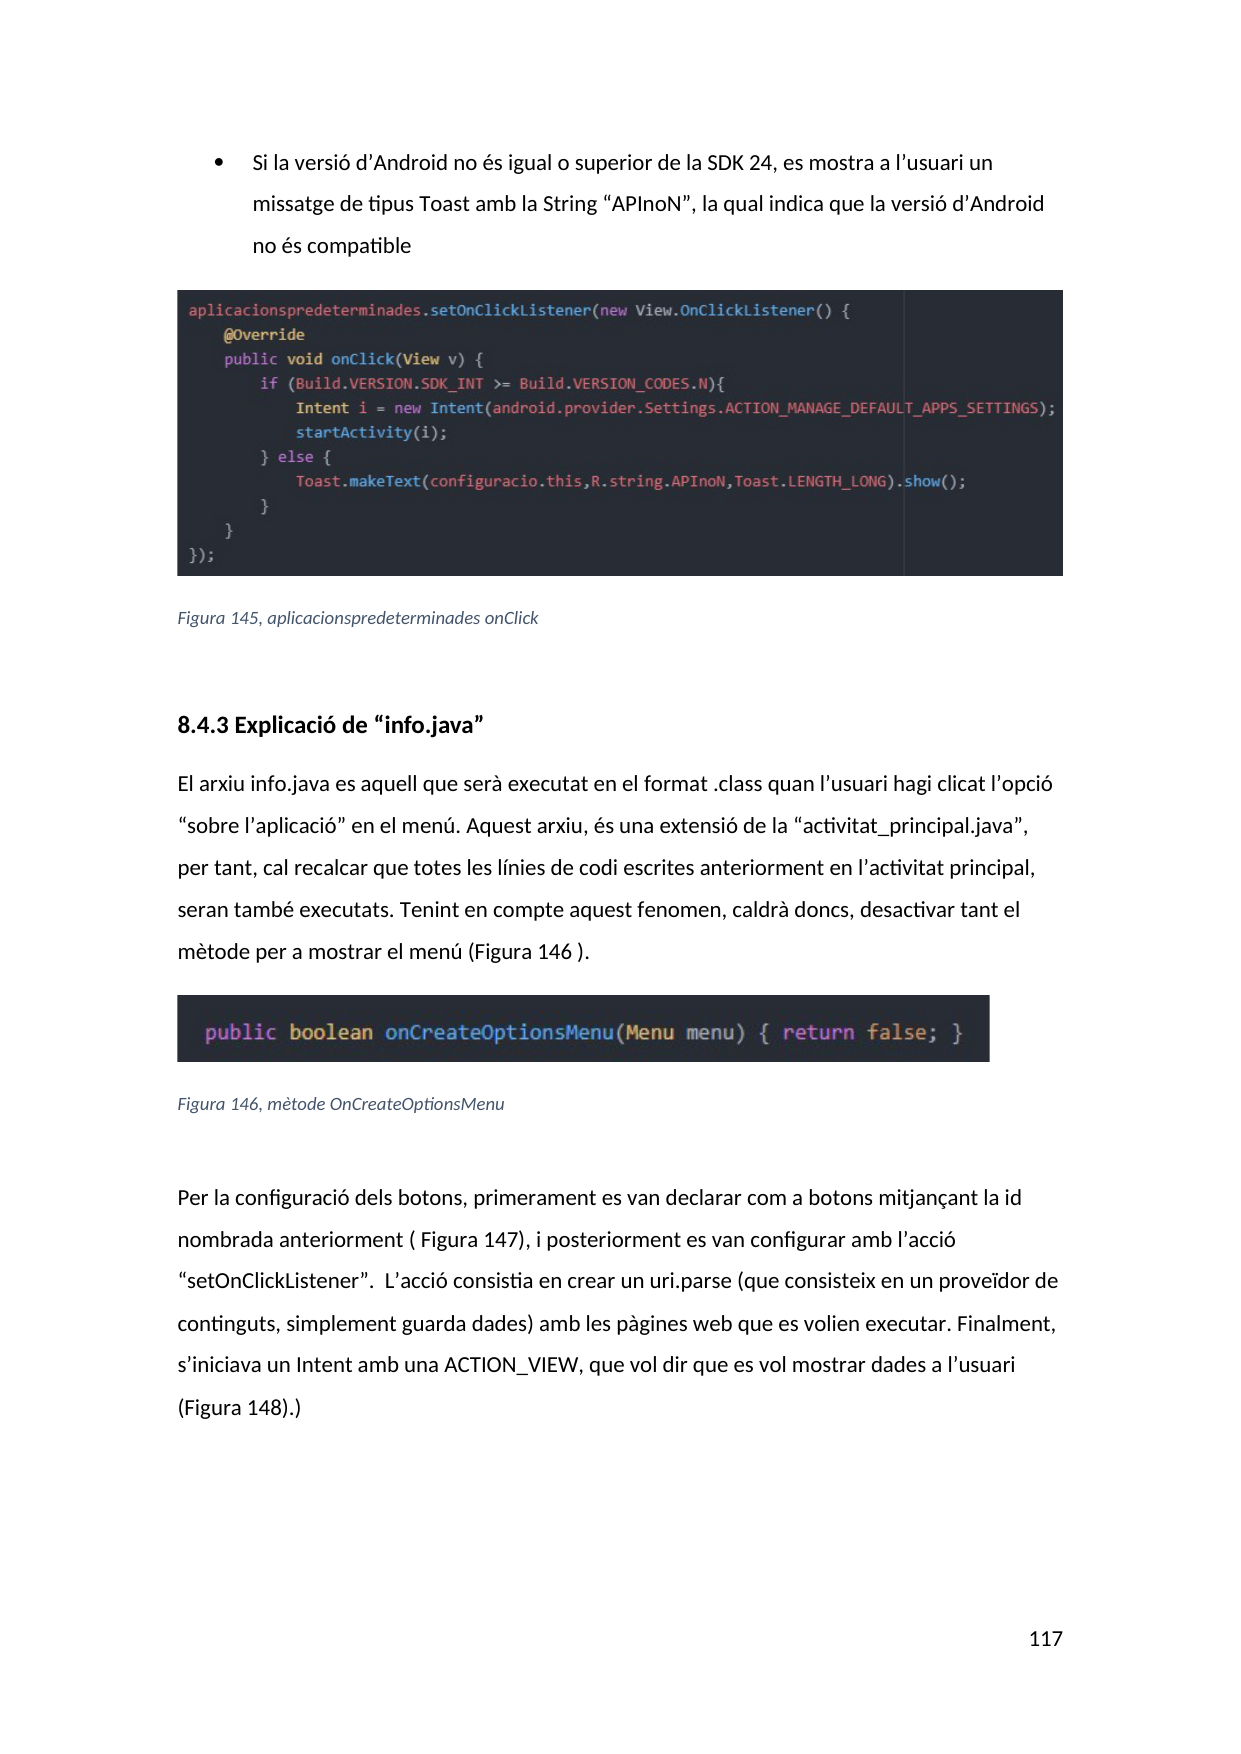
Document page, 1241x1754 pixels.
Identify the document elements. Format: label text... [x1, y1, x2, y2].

list Si la versió d’Android no és igual o superior de la SDK 24, es mostra a l’usuari un missatge de tipus Toast amb la String “APInoN”, la qual indica que la versió d’Android no és compatible [215, 148, 1063, 259]
text El arxiu info.java es aquell que serà executat en el format .class quan l’usuari hagi clicat l’opció “sobre l’aplicació” en el menú. Aquest arxiu, és una extensió de la “activitat_principal.java”, per tant, cal recalcar que totes les línies de codi escrites anteriorment en l’activitat principal, seran també executats. Tenint en compte aquest fenomen, caldrà doncs, desactivar tant el mètode per a mostrar el menú (Figura 146 ). [177, 769, 1063, 965]
subtitle 8.4.3 Explicació de “info.java” [177, 709, 1063, 740]
text Figura 145, aplicacionspredeterminades onClick [177, 606, 1063, 629]
picture [177, 995, 990, 1062]
text Per la configuració dels botons, primerament es van declarar com a botons mitjançant la id nombrada anteriorment ( Figura 147), i posteriorment es van configurar amb l’acció “setOnClickListener”. L’acció consistia en crear un uri.parse (que consisteix en un proveïdor de continguts, simplement guarda dades) amb les pàgines web que es volien executar. Finalment, s’iniciava un Intent amb una ACTION_VIEW, que vol dir que es vol mostrar dades a l’usuari (Figura 148).) [177, 1183, 1063, 1421]
text Figura 146, mètode OnCreateOptionsMenu [177, 1092, 1063, 1115]
picture [177, 290, 1063, 576]
